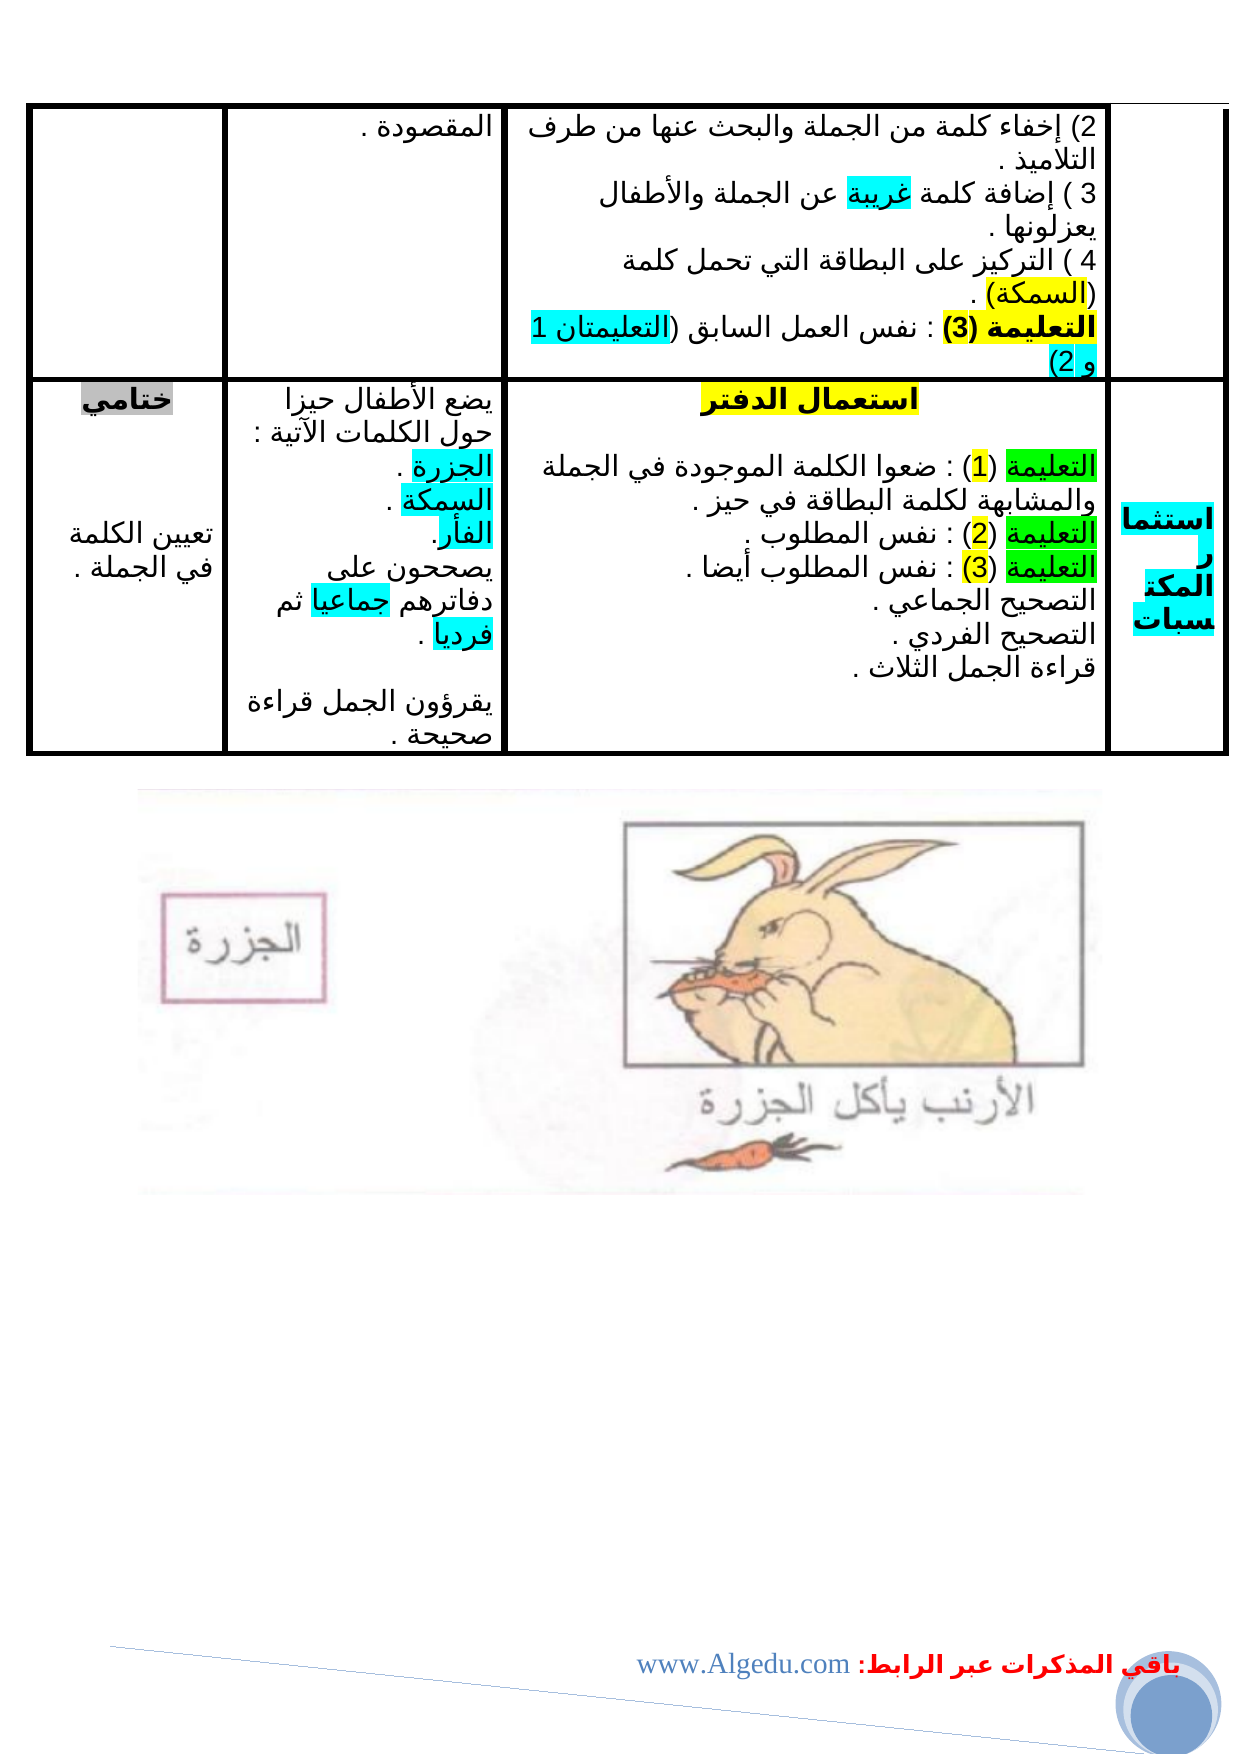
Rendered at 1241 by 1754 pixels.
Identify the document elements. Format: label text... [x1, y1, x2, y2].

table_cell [508, 109, 1105, 377]
table_cell استثمار المكتسبات [1111, 382, 1223, 751]
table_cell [228, 109, 501, 377]
picture [137, 789, 1103, 1195]
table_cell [33, 109, 222, 377]
table_cell استعمال الدفتر التعليمة (1) : ضعوا الكلمة الموجودة في الجملة والمشابهة لكلمة البطاقة في حيز . التعليمة (2) : نفس المطلوب . التعليمة (3) : نفس المطلوب أيضا . التصحيح الجماعي . التصحيح الفردي . قراءة الجمل الثلاث . [508, 382, 1105, 751]
table_cell يضع الأطفال حيزا حول الكلمات الآتية : الجزرة . السمكة . الفأر. يصححون على دفاترهم جماعيا ثم فرديا . يقرؤون الجمل قراءة صحيحة . [228, 382, 501, 751]
table_cell ختامي تعيين الكلمة في الجملة . [33, 382, 222, 751]
